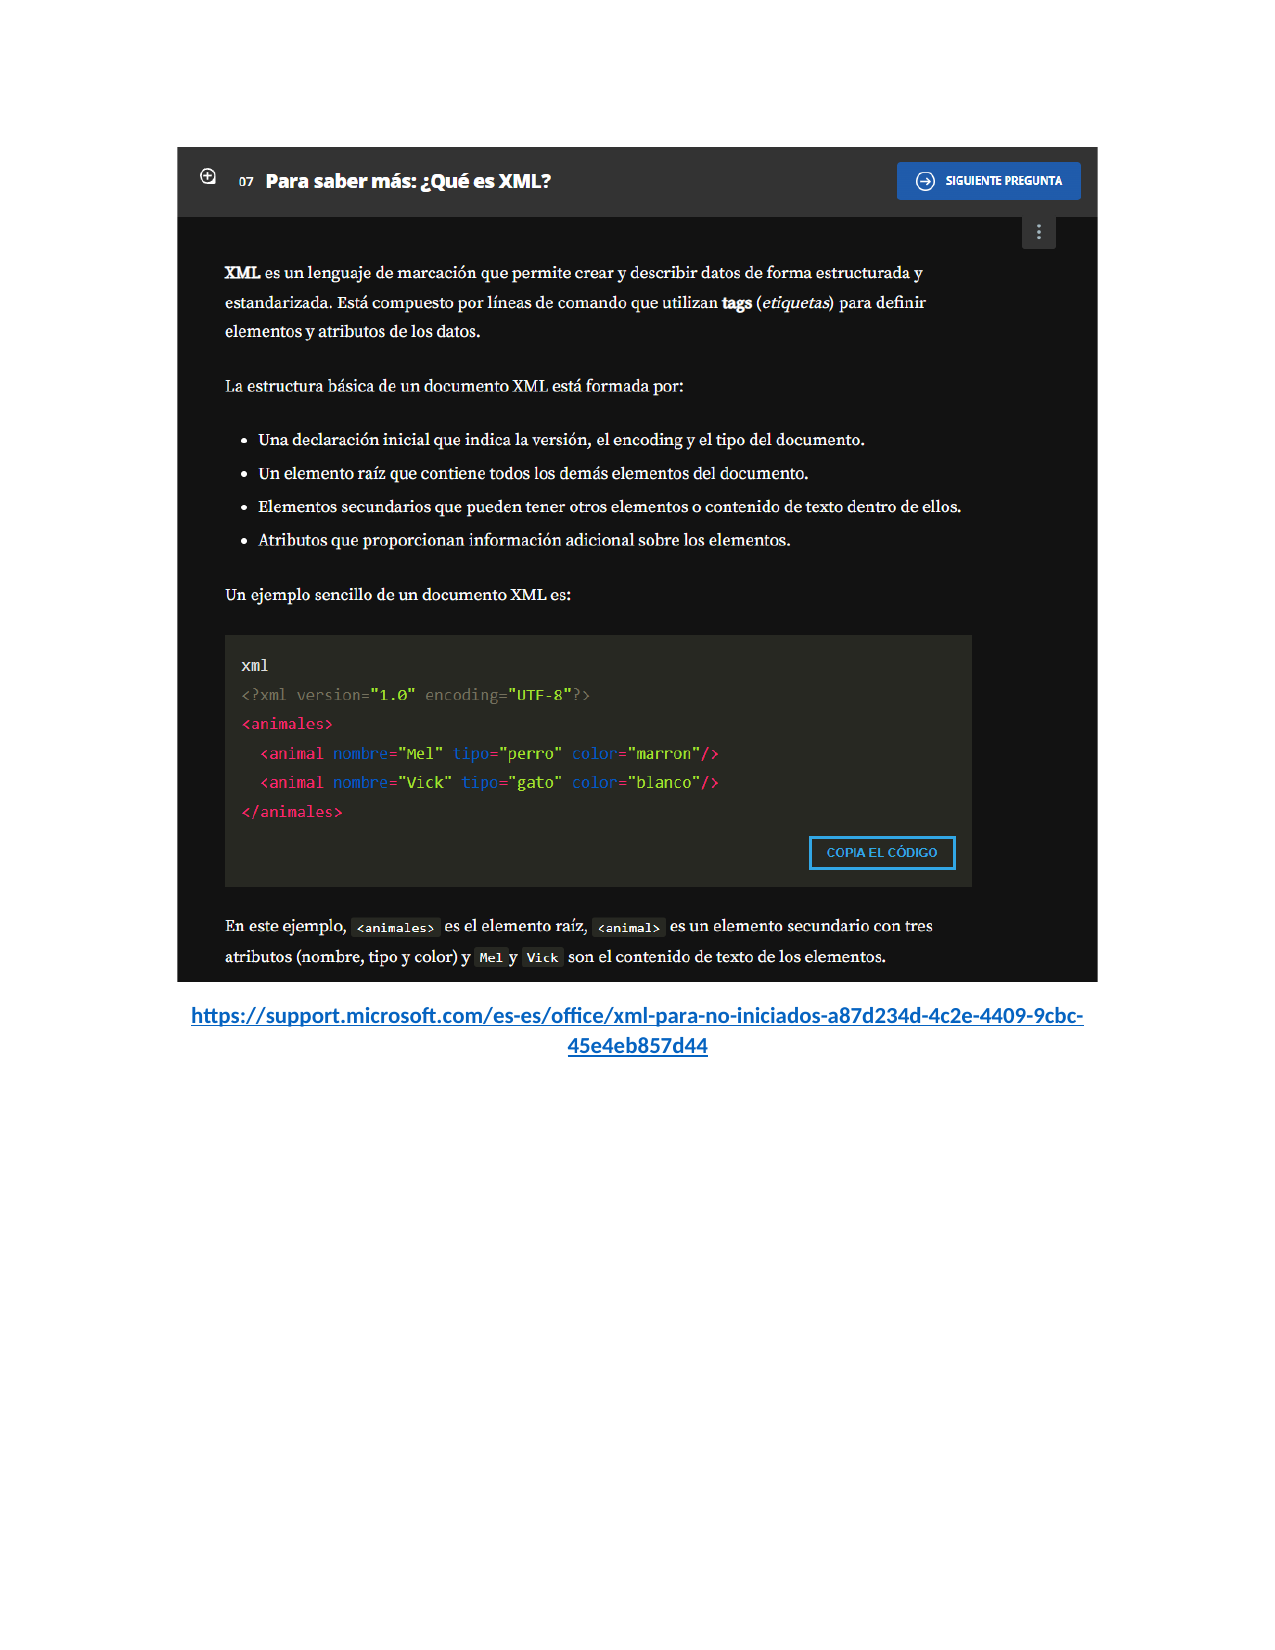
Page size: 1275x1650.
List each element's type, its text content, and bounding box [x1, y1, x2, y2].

text https://support.microsoft.com/es-es/office/xml-para-no-iniciados-a87d234d-4c2e-4409-9cbc-45e4eb857d44 [177, 1001, 1098, 1059]
picture [177, 147, 1098, 982]
